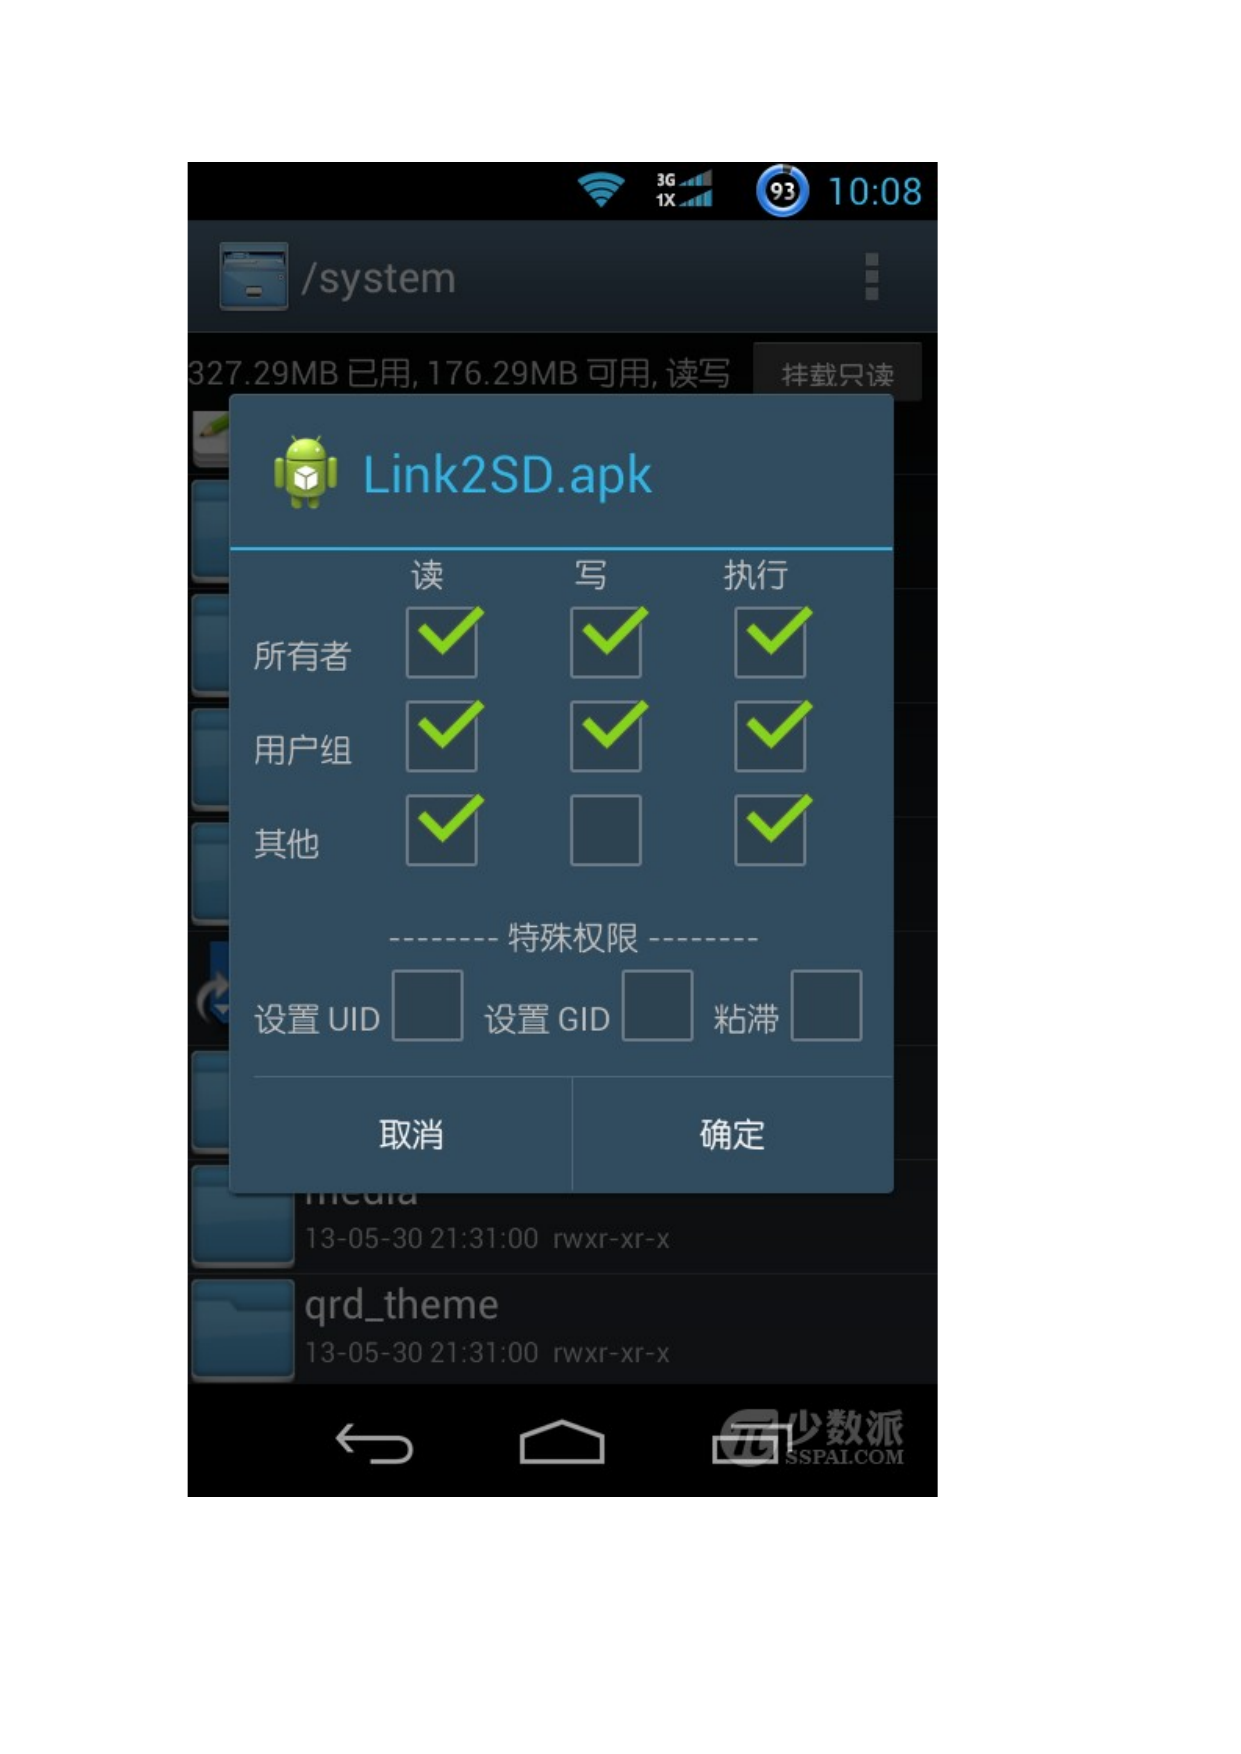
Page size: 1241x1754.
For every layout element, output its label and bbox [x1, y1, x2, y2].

picture [187, 162, 938, 1497]
